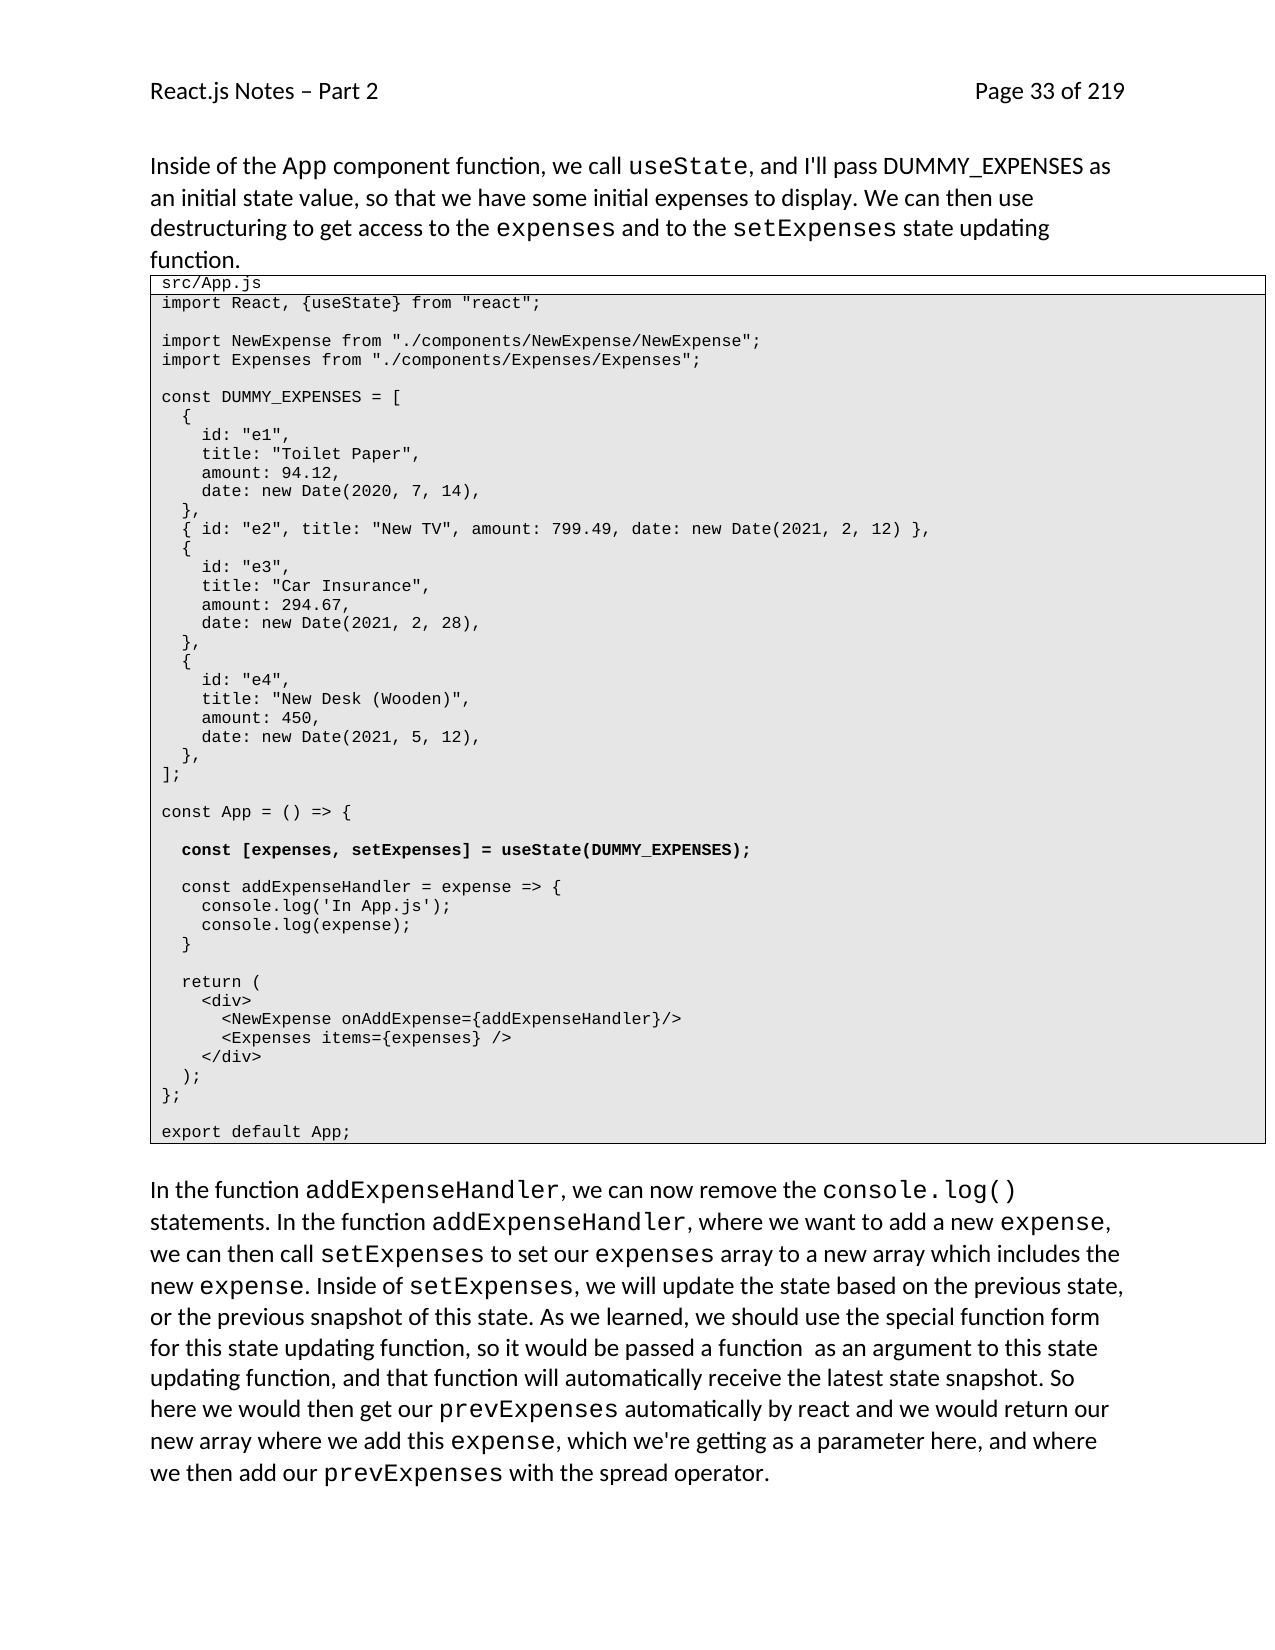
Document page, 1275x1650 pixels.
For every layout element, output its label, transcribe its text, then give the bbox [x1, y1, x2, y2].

text In the function addExpenseHandler, we can now remove the console.log() statements. In the function addExpenseHandler, where we want to add a new expense, we can then call setExpenses to set our expenses array to a new array which includes the new expense. Inside of setExpenses, we will update the state based on the previous state, or the previous snapshot of this state. As we learned, we should use the special function form for this state updating function, so it would be passed a function as an argument to this state updating function, and that function will automatically receive the latest state snapshot. So here we would then get our prevExpenses automatically by react and we would return our new array where we add this expense, which we're getting as a parameter here, and where we then add our prevExpenses with the spread operator. [150, 1174, 1125, 1488]
table_cell import React, {useState} from "react"; import NewExpense from "./components/NewExpense/NewExpense"; import Expenses from "./components/Expenses/Expenses"; const DUMMY_EXPENSES = [ { id: "e1", title: "Toilet Paper", amount: 94.12, date: new Date(2020, 7, 14), }, { id: "e2", title: "New TV", amount: 799.49, date: new Date(2021, 2, 12) }, { id: "e3", title: "Car Insurance", amount: 294.67, date: new Date(2021, 2, 28), }, { id: "e4", title: "New Desk (Wooden)", amount: 450, date: new Date(2021, 5, 12), }, ]; const App = () => { const [expenses, setExpenses] = useState(DUMMY_EXPENSES); const addExpenseHandler = expense => { console.log('In App.js'); console.log(expense); } return ( <div> <NewExpense onAddExpense={addExpenseHandler}/> <Expenses items={expenses} /> </div> ); }; export default App; [151, 295, 1265, 1143]
table_header src/App.js [151, 276, 1265, 294]
text Inside of the App component function, we call useState, and I'll pass DUMMY_EXPENSES as an initial state value, so that we have some initial expenses to display. We can then use destructuring to get access to the expenses and to the setExpenses state updating function. [150, 150, 1125, 274]
